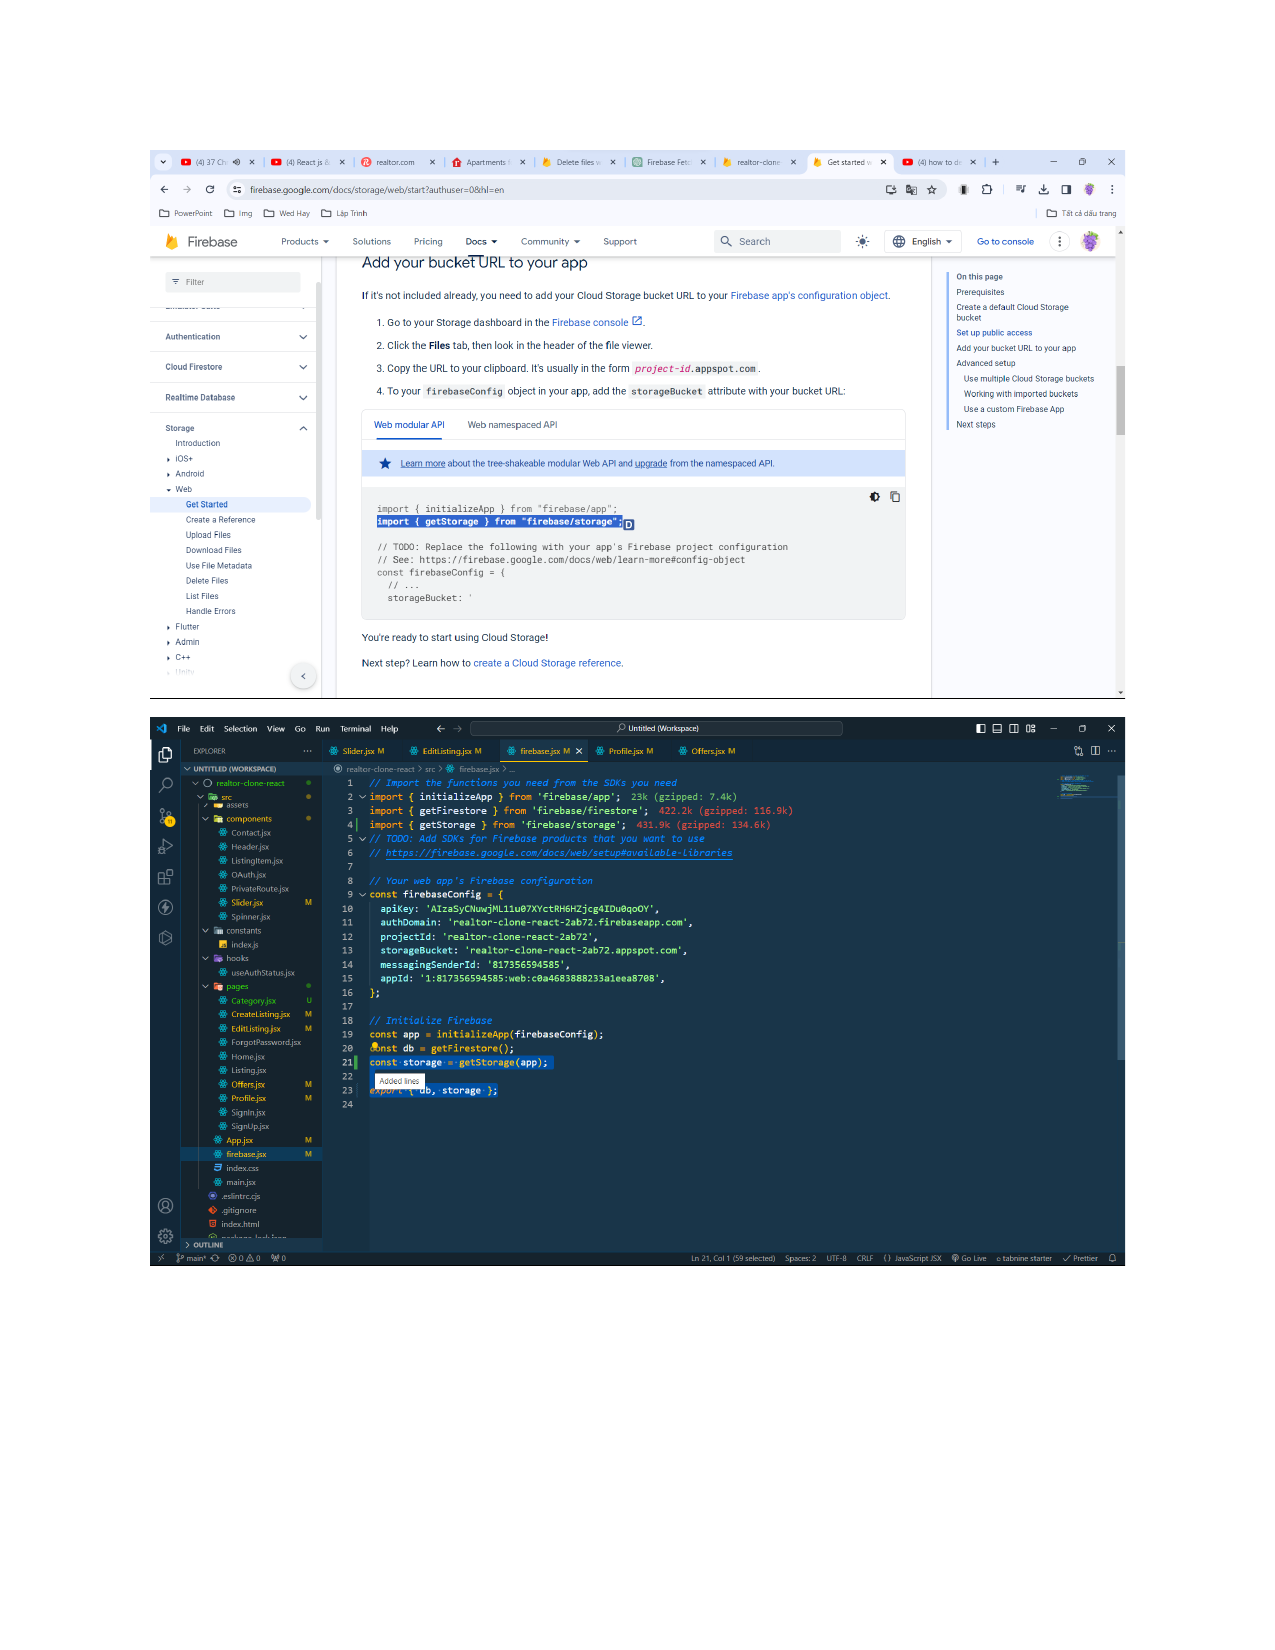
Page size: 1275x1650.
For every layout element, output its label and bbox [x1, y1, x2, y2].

picture [150, 717, 1125, 1266]
picture [150, 150, 1125, 699]
